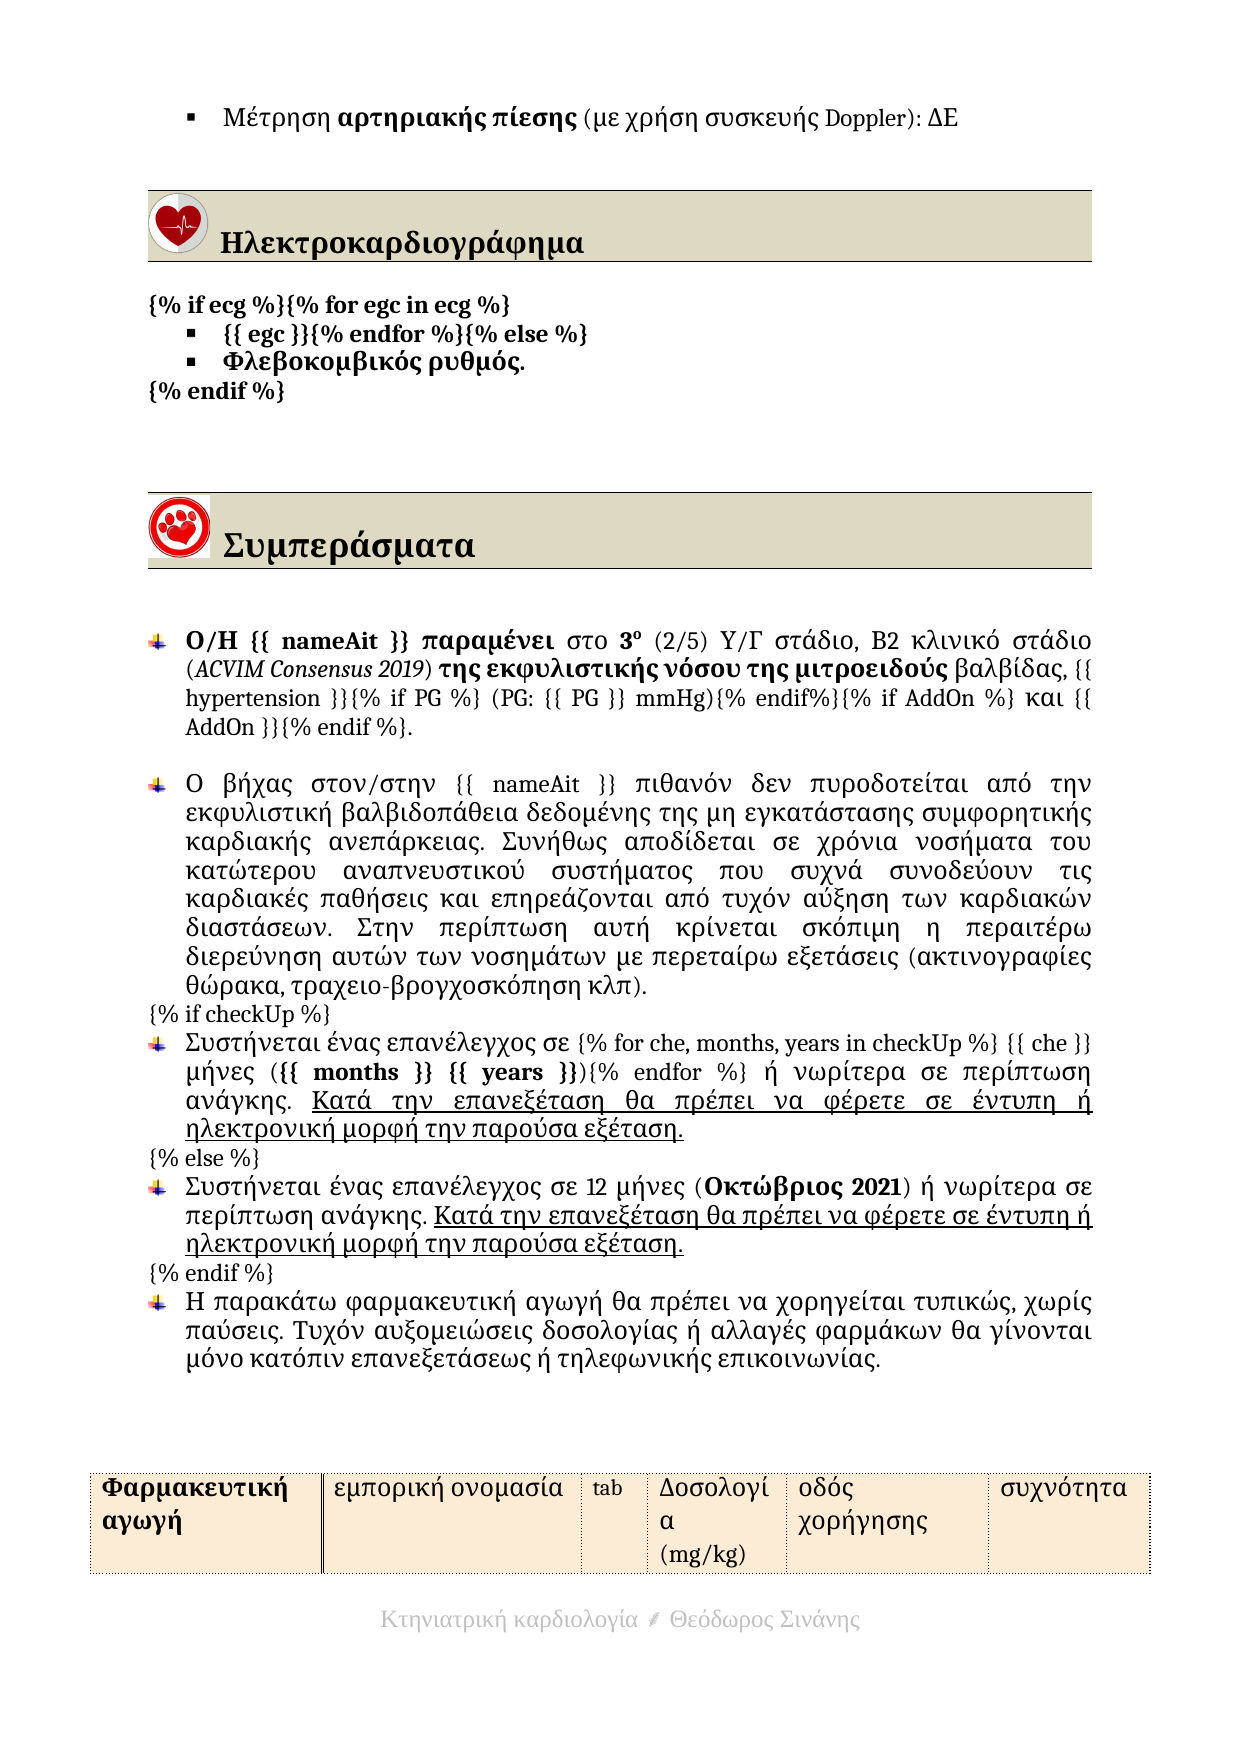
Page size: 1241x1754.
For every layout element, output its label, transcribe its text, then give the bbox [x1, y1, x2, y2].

table_header συχνότητα [989, 1473, 1150, 1573]
list Ο βήχας στον/στην {{ nameAit }} πιθανόν δεν πυροδοτείται από την εκφυλιστική βαλβιδοπάθεια δεδομένης της μη εγκατάστασης συμφορητικής καρδιακής ανεπάρκειας. Συνήθως αποδίδεται σε χρόνια νοσήματα του κατώτερου αναπνευστικού συστήματος που συχνά συνοδεύουν τις καρδιακές παθήσεις και επηρεάζονται από τυχόν αύξηση των καρδιακών διαστάσεων. Στην περίπτωση αυτή κρίνεται σκόπιμη η περαιτέρω διερεύνηση αυτών των νοσημάτων με περεταίρω εξετάσεις (ακτινογραφίες θώρακα, τραχειο-βρογχοσκόπηση κλπ). [148, 770, 1092, 1000]
text {% endif %} [148, 377, 1092, 406]
list {{ egc }}{% endfor %}{% else %} [185, 319, 1092, 348]
picture [148, 632, 166, 650]
text {% if ecg %}{% for egc in ecg %} [148, 291, 1092, 319]
list Μέτρηση αρτηριακής πίεσης (με χρήση συσκευής Doppler): ΔΕ [185, 103, 1092, 132]
picture [148, 1035, 166, 1052]
list Συστήνεται ένας επανέλεγχος σε 12 μήνες (Οκτώβριος 2021) ή νωρίτερα σε περίπτωση ανάγκης. Κατά την επανεξέταση θα πρέπει να φέρετε σε έντυπη ή ηλεκτρονική μορφή την παρούσα εξέταση. [148, 1173, 1092, 1259]
subtitle Συμπεράσματα [148, 493, 1092, 568]
table_header εμπορική ονομασία [322, 1473, 581, 1573]
list Συστήνεται ένας επανέλεγχος σε {% for che, months, years in checkUp %} {{ che }} μήνες ({{ months }} {{ years }}){% endfor %} ή νωρίτερα σε περίπτωση ανάγκης. Κατά την επανεξέταση θα πρέπει να φέρετε σε έντυπη ή ηλεκτρονική μορφή την παρούσα εξέταση. [148, 1029, 1092, 1144]
picture [148, 1178, 166, 1196]
list Φλεβοκομβικός ρυθμός. [185, 348, 1092, 377]
picture [147, 192, 209, 254]
text Ηλεκτροκαρδιογράφημα [148, 191, 1092, 261]
table_header tab [581, 1473, 648, 1573]
picture [148, 1293, 166, 1311]
text {% else %} [148, 1144, 1092, 1173]
list Η παρακάτω φαρμακευτική αγωγή θα πρέπει να χορηγείται τυπικώς, χωρίς παύσεις. Τυχόν αυξομειώσεις δοσολογίας ή αλλαγές φαρμάκων θα γίνονται μόνο κατόπιν επανεξετάσεως ή τηλεφωνικής επικοινωνίας. [148, 1288, 1092, 1374]
table_header Φαρμακευτική αγωγή [90, 1473, 321, 1573]
table_header οδός χορήγησης [787, 1473, 989, 1573]
list Ο/Η {{ nameAit }} παραμένει στο 3ο (2/5) Υ/Γ στάδιο, Β2 κλινικό στάδιο (ACVIM Consensus 2019) της εκφυλιστικής νόσου της μιτροειδούς βαλβίδας, {{ hypertension }}{% if PG %} (PG: {{ PG }} mmHg){% endif%}{% if AddOn %} και {{ AddOn }}{% endif %}. [148, 627, 1092, 742]
picture [147, 495, 211, 558]
table_header Δοσολογία (mg/kg) [648, 1473, 787, 1573]
picture [148, 776, 166, 793]
text {% endif %} [148, 1259, 1092, 1288]
text {% if checkUp %} [148, 1000, 1092, 1029]
